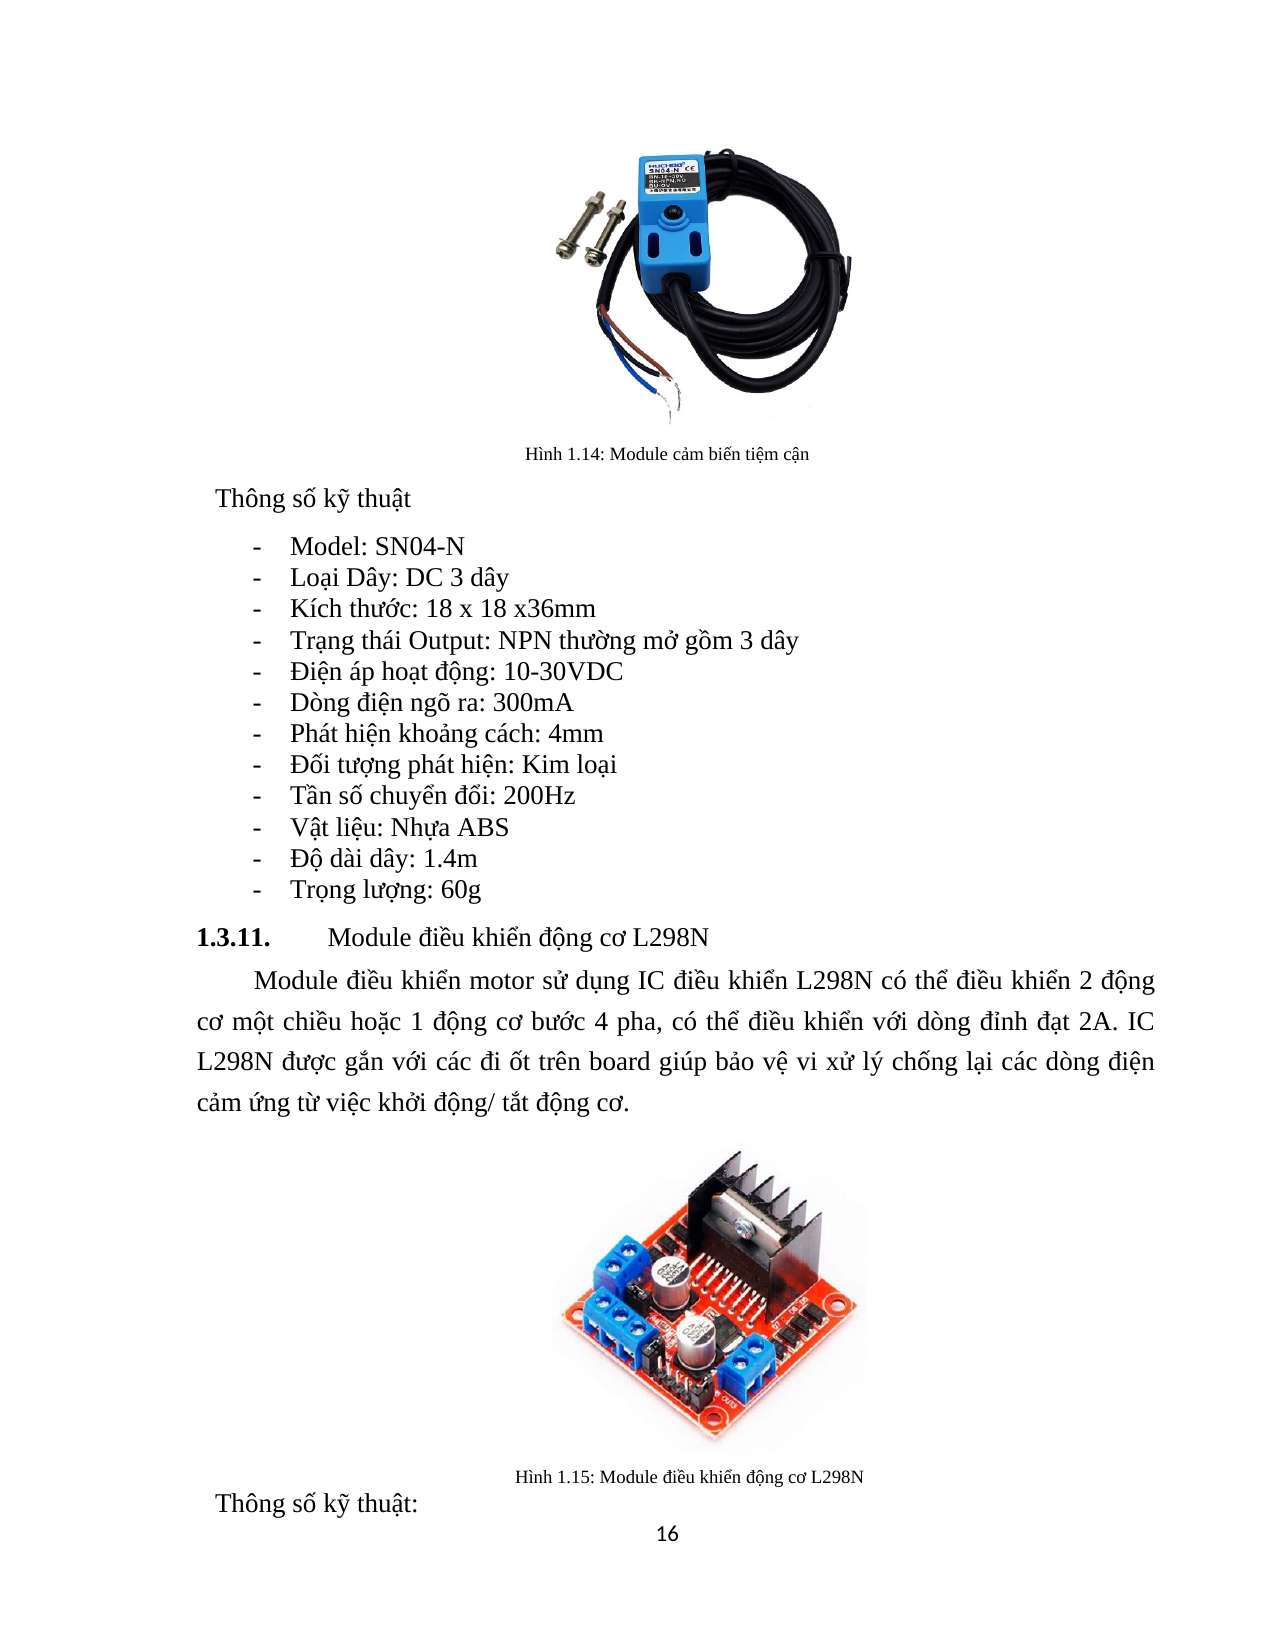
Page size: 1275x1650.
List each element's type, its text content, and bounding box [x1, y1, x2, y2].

list Trạng thái Output: NPN thường mở gồm 3 dây [252, 624, 1157, 655]
list Dòng điện ngõ ra: 300mA [252, 686, 1157, 717]
list Module điều khiển động cơ L298N [196, 921, 1157, 952]
list Tần số chuyển đổi: 200Hz [252, 779, 1157, 811]
list Phát hiện khoảng cách: 4mm [252, 717, 1157, 748]
list Điện áp hoạt động: 10-30VDC [252, 655, 1157, 686]
text Thông số kỹ thuật [177, 482, 1157, 514]
text Hình 1.14: Module cảm biến tiệm cận [177, 443, 1157, 464]
list Trọng lượng: 60g [252, 873, 1157, 904]
list Độ dài dây: 1.4m [252, 842, 1157, 873]
list Model: SN04-N [252, 530, 1157, 561]
text Thông số kỹ thuật: [177, 1487, 1157, 1518]
picture [551, 1138, 867, 1454]
text Module điều khiển motor sử dụng IC điều khiển L298N có thể điều khiển 2 động cơ một chiều hoặc 1 động cơ bước 4 pha, có thể điều khiển với dòng đỉnh đạt 2A. IC L298N được gắn với các đi ốt trên board giúp bảo vệ vi xử lý chống lại các dòng điện cảm ứng từ việc khởi động/ tắt động cơ. [197, 964, 1157, 1117]
list Vật liệu: Nhựa ABS [252, 811, 1157, 842]
text Hình 1.15: Module điều khiển động cơ L298N [222, 1466, 1157, 1487]
list Loại Dây: DC 3 dây [252, 561, 1157, 593]
picture [549, 118, 860, 429]
list Kích thước: 18 x 18 x36mm [252, 593, 1157, 624]
list Đối tượng phát hiện: Kim loại [252, 748, 1157, 779]
